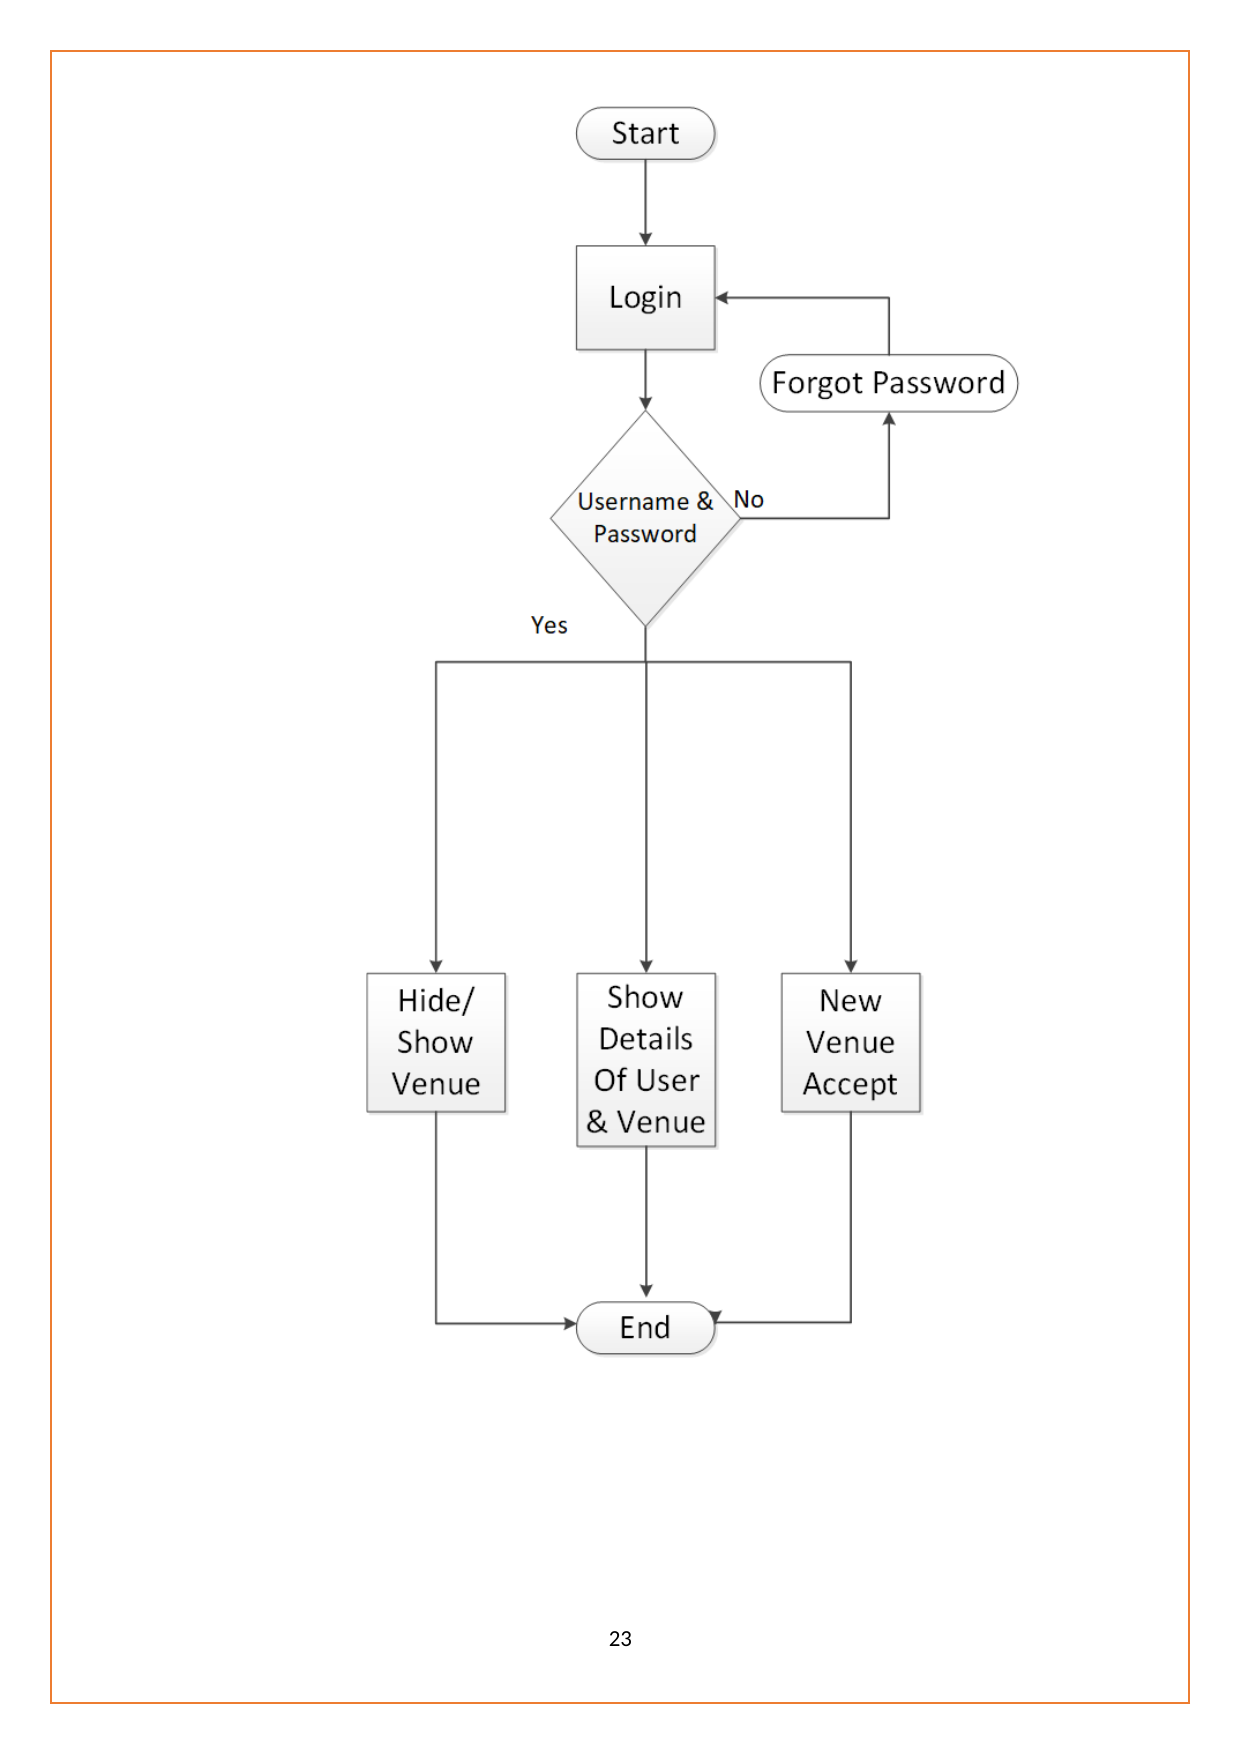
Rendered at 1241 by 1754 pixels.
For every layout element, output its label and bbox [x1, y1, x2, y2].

picture [366, 101, 1024, 1366]
